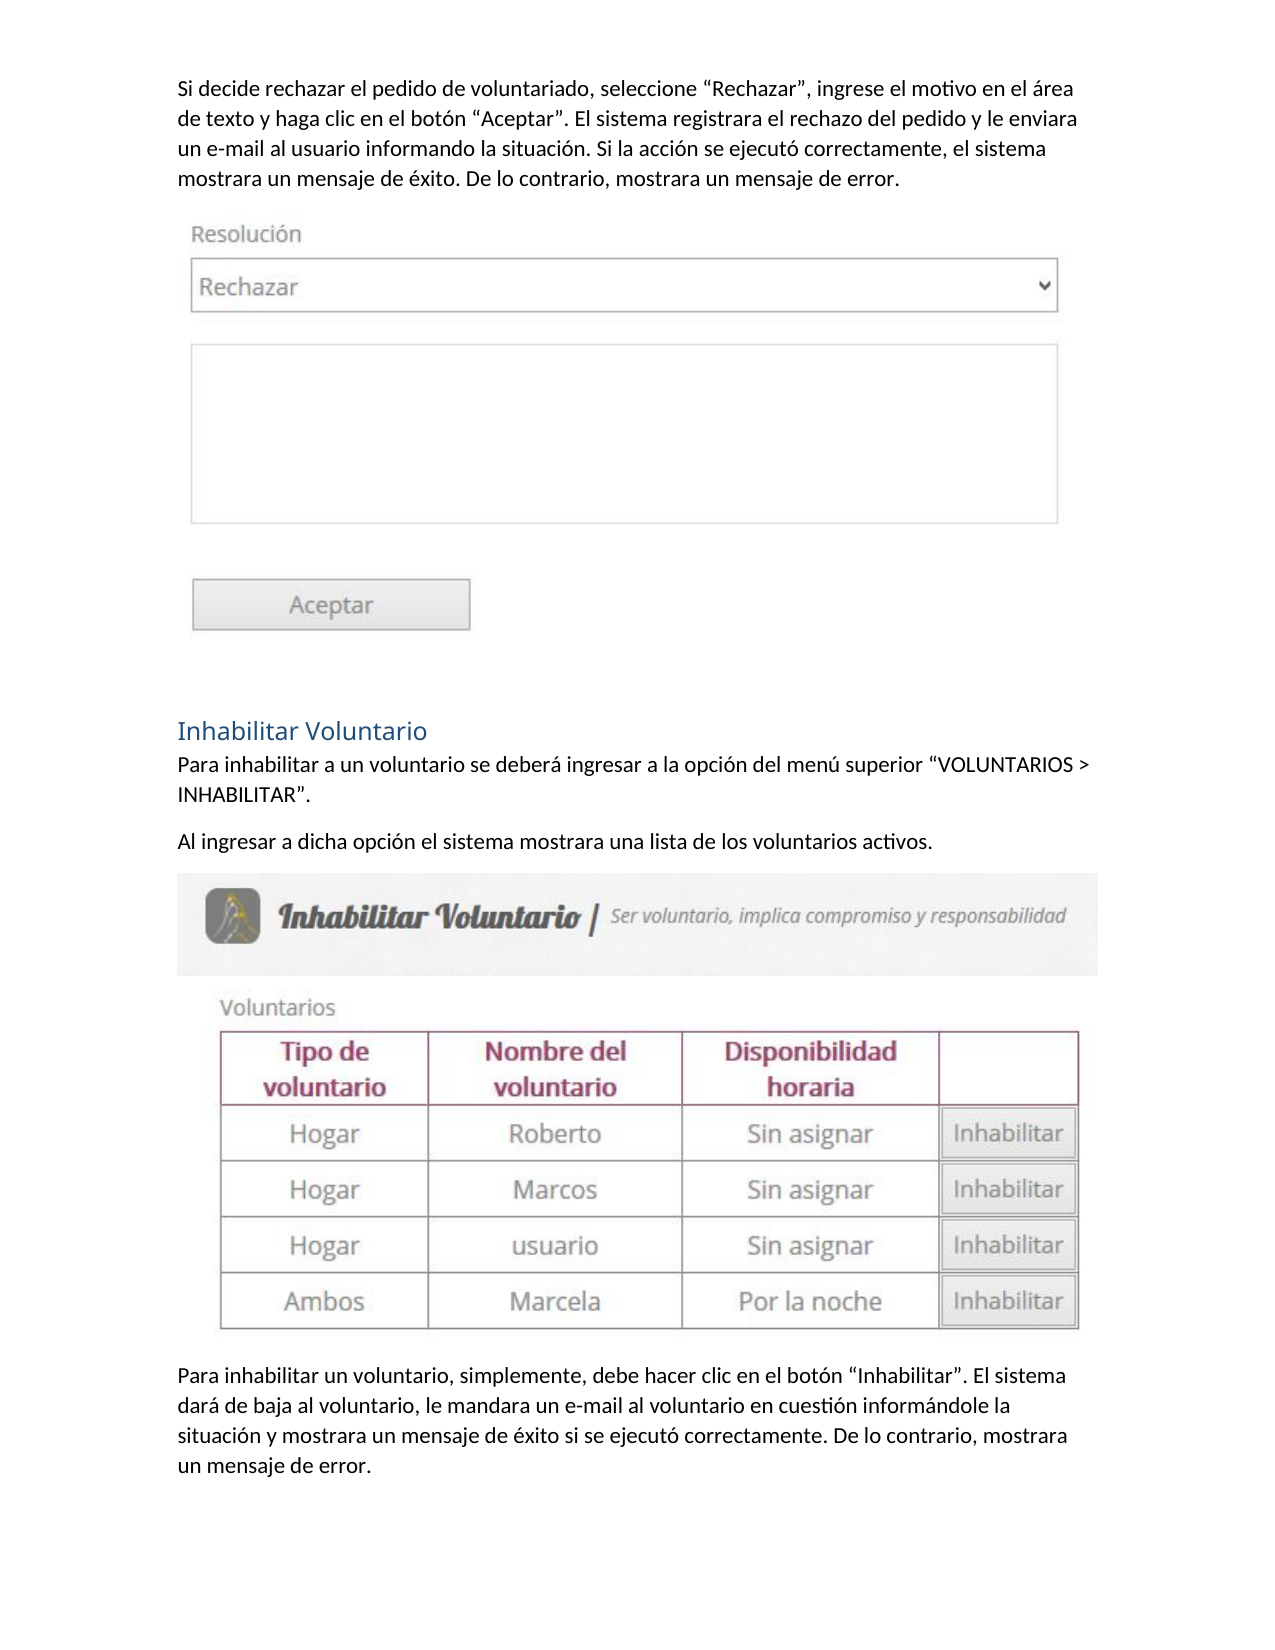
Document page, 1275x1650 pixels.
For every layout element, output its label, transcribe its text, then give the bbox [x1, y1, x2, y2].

picture [177, 873, 1098, 976]
subtitle Inhabilitar Voluntario [177, 713, 1098, 747]
text Si decide rechazar el pedido de voluntariado, seleccione “Rechazar”, ingrese el motivo en el área de texto y haga clic en el botón “Aceptar”. El sistema registrara el rechazo del pedido y le enviara un e-mail al usuario informando la situación. Si la acción se ejecutó correctamente, el sistema mostrara un mensaje de éxito. De lo contrario, mostrara un mensaje de error. [177, 74, 1098, 192]
picture [177, 977, 1098, 1342]
text Para inhabilitar un voluntario, simplemente, debe hacer clic en el botón “Inhabilitar”. El sistema dará de baja al voluntario, le mandara un e-mail al voluntario en cuestión informándole la situación y mostrara un mensaje de éxito si se ejecutó correctamente. De lo contrario, mostrara un mensaje de error. [177, 1361, 1098, 1479]
picture [177, 211, 1071, 648]
text Al ingresar a dicha opción el sistema mostrara una lista de los voluntarios activos. [177, 827, 1098, 855]
text Para inhabilitar a un voluntario se deberá ingresar a la opción del menú superior “VOLUNTARIOS > INHABILITAR”. [177, 750, 1098, 808]
